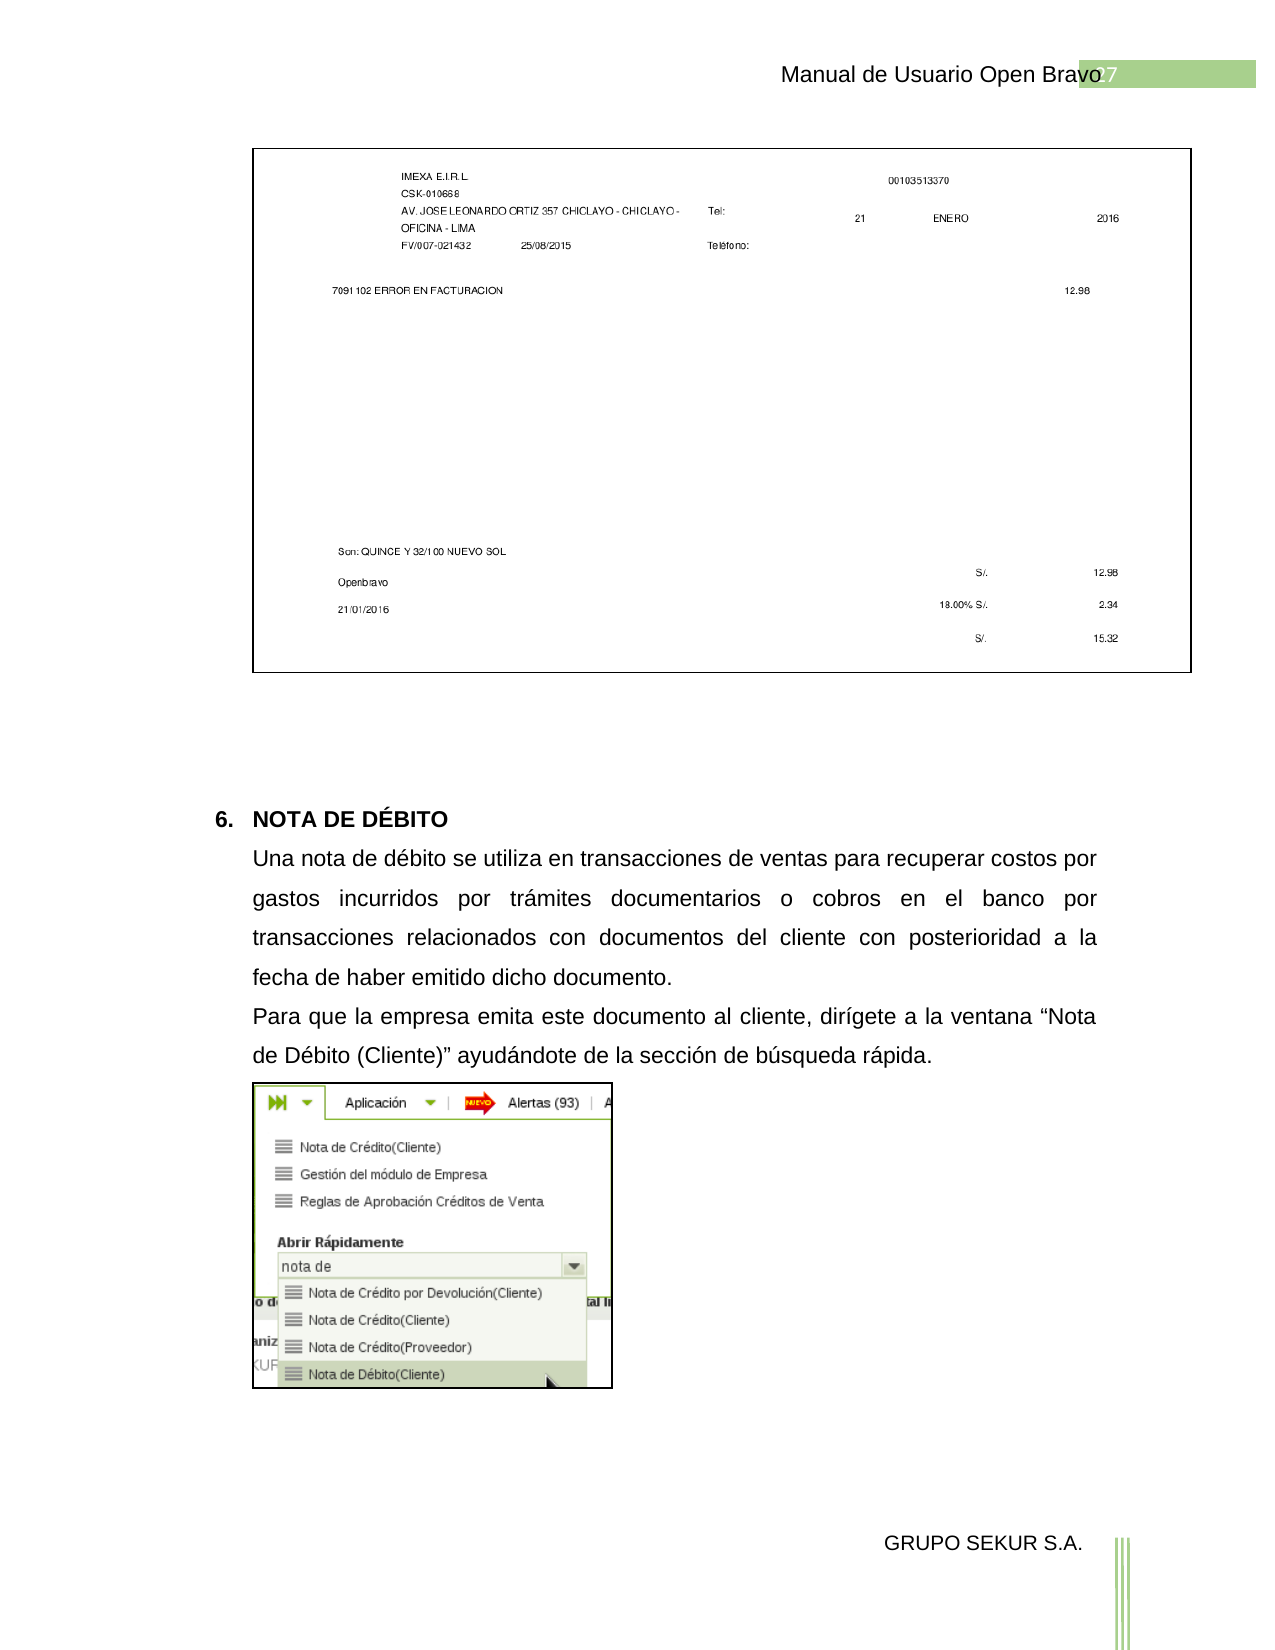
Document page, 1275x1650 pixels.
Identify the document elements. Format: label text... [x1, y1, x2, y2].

list Una nota de débito se utiliza en transacciones de ventas para recuperar costos por gastos incurridos por trámites documentarios o cobros en el banco por transacciones relacionados con documentos del cliente con posterioridad a la fecha de haber emitido dicho documento. [252, 845, 1098, 990]
picture [254, 1084, 611, 1387]
picture [254, 149, 1190, 672]
list Para que la empresa emita este documento al cliente, dirígete a la ventana “Nota de Débito (Cliente)” ayudándote de la sección de búsqueda rápida. [252, 1003, 1098, 1069]
list NOTA DE DÉBITO [215, 806, 1098, 832]
